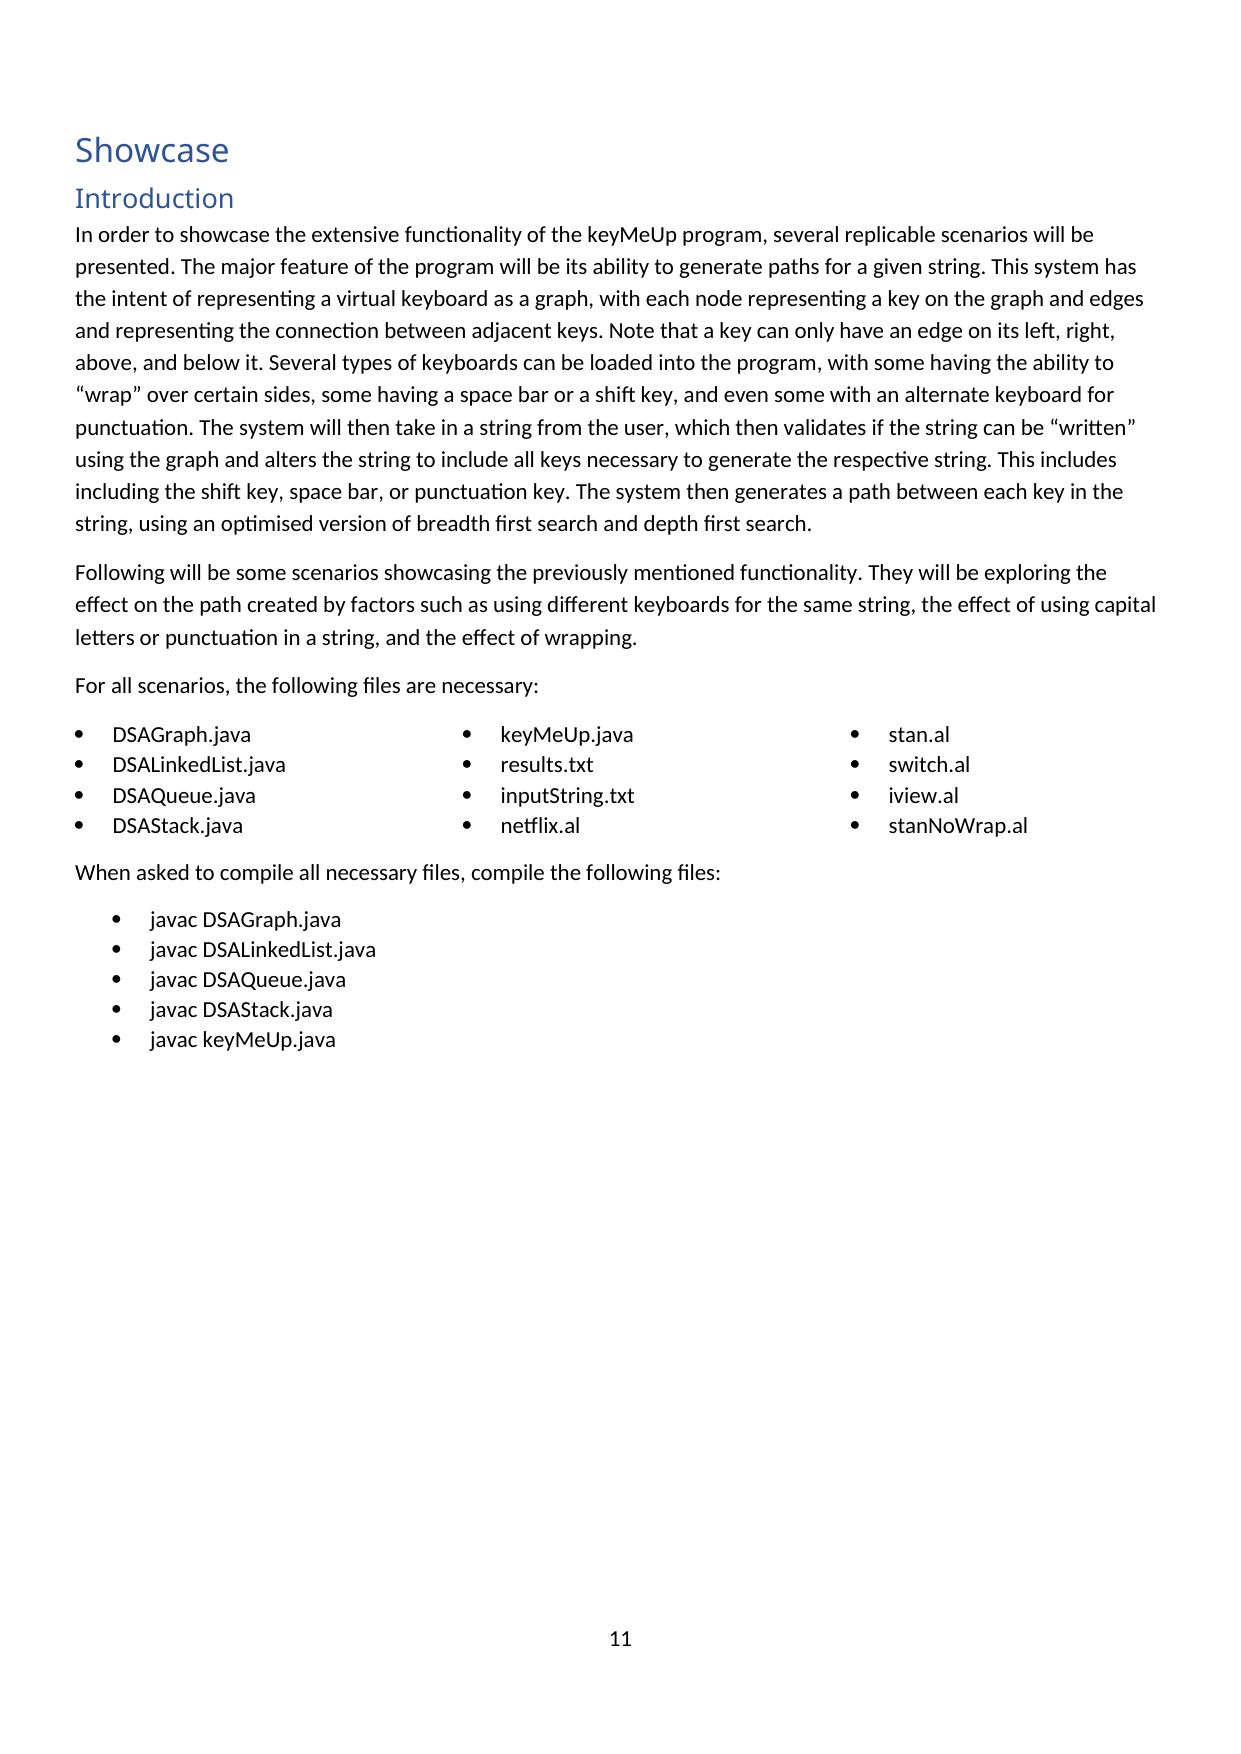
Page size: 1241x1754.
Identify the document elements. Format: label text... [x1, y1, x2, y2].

list stan.al [851, 720, 1165, 748]
list switch.al [851, 751, 1165, 778]
list DSAQueue.java [75, 781, 389, 809]
list javac keyMeUp.java [112, 1026, 1165, 1053]
text When asked to compile all necessary files, compile the following files: [75, 858, 1165, 886]
list javac DSALinkedList.java [112, 935, 1165, 963]
list stanNoWrap.al [851, 811, 1165, 839]
text In order to showcase the extensive functionality of the keyMeUp program, several replicable scenarios will be presented. The major feature of the program will be its ability to generate paths for a given string. This system has the intent of representing a virtual keyboard as a graph, with each node representing a key on the graph and edges and representing the connection between adjacent keys. Note that a key can only have an edge on its left, right, above, and below it. Several types of keyboards can be loaded into the program, with some having the ability to “wrap” over certain sides, some having a space bar or a shift key, and even some with an alternate keyboard for punctuation. The system will then take in a string from the user, which then validates if the string can be “written” using the graph and alters the string to include all keys necessary to generate the respective string. This includes including the shift key, space bar, or punctuation key. The system then generates a path between each key in the string, using an optimised version of breadth first search and depth first search. [75, 220, 1165, 537]
text Following will be some scenarios showcasing the previously mentioned functionality. They will be exploring the effect on the path created by factors such as using different keyboards for the same string, the effect of using capital letters or punctuation in a string, and the effect of wrapping. [75, 558, 1165, 651]
list netflix.al [463, 811, 777, 839]
list iview.al [851, 781, 1165, 809]
list inputString.txt [463, 781, 777, 809]
text For all scenarios, the following files are necessary: [75, 671, 1165, 699]
list DSAStack.java [75, 811, 389, 839]
list javac DSAStack.java [112, 995, 1165, 1023]
list DSALinkedList.java [75, 751, 389, 778]
subtitle Showcase [75, 127, 1165, 172]
list results.txt [463, 751, 777, 778]
subtitle Introduction [75, 180, 1165, 217]
list javac DSAGraph.java [112, 905, 1165, 933]
list javac DSAQueue.java [112, 965, 1165, 993]
list DSAGraph.java [75, 720, 389, 748]
list keyMeUp.java [463, 720, 777, 748]
